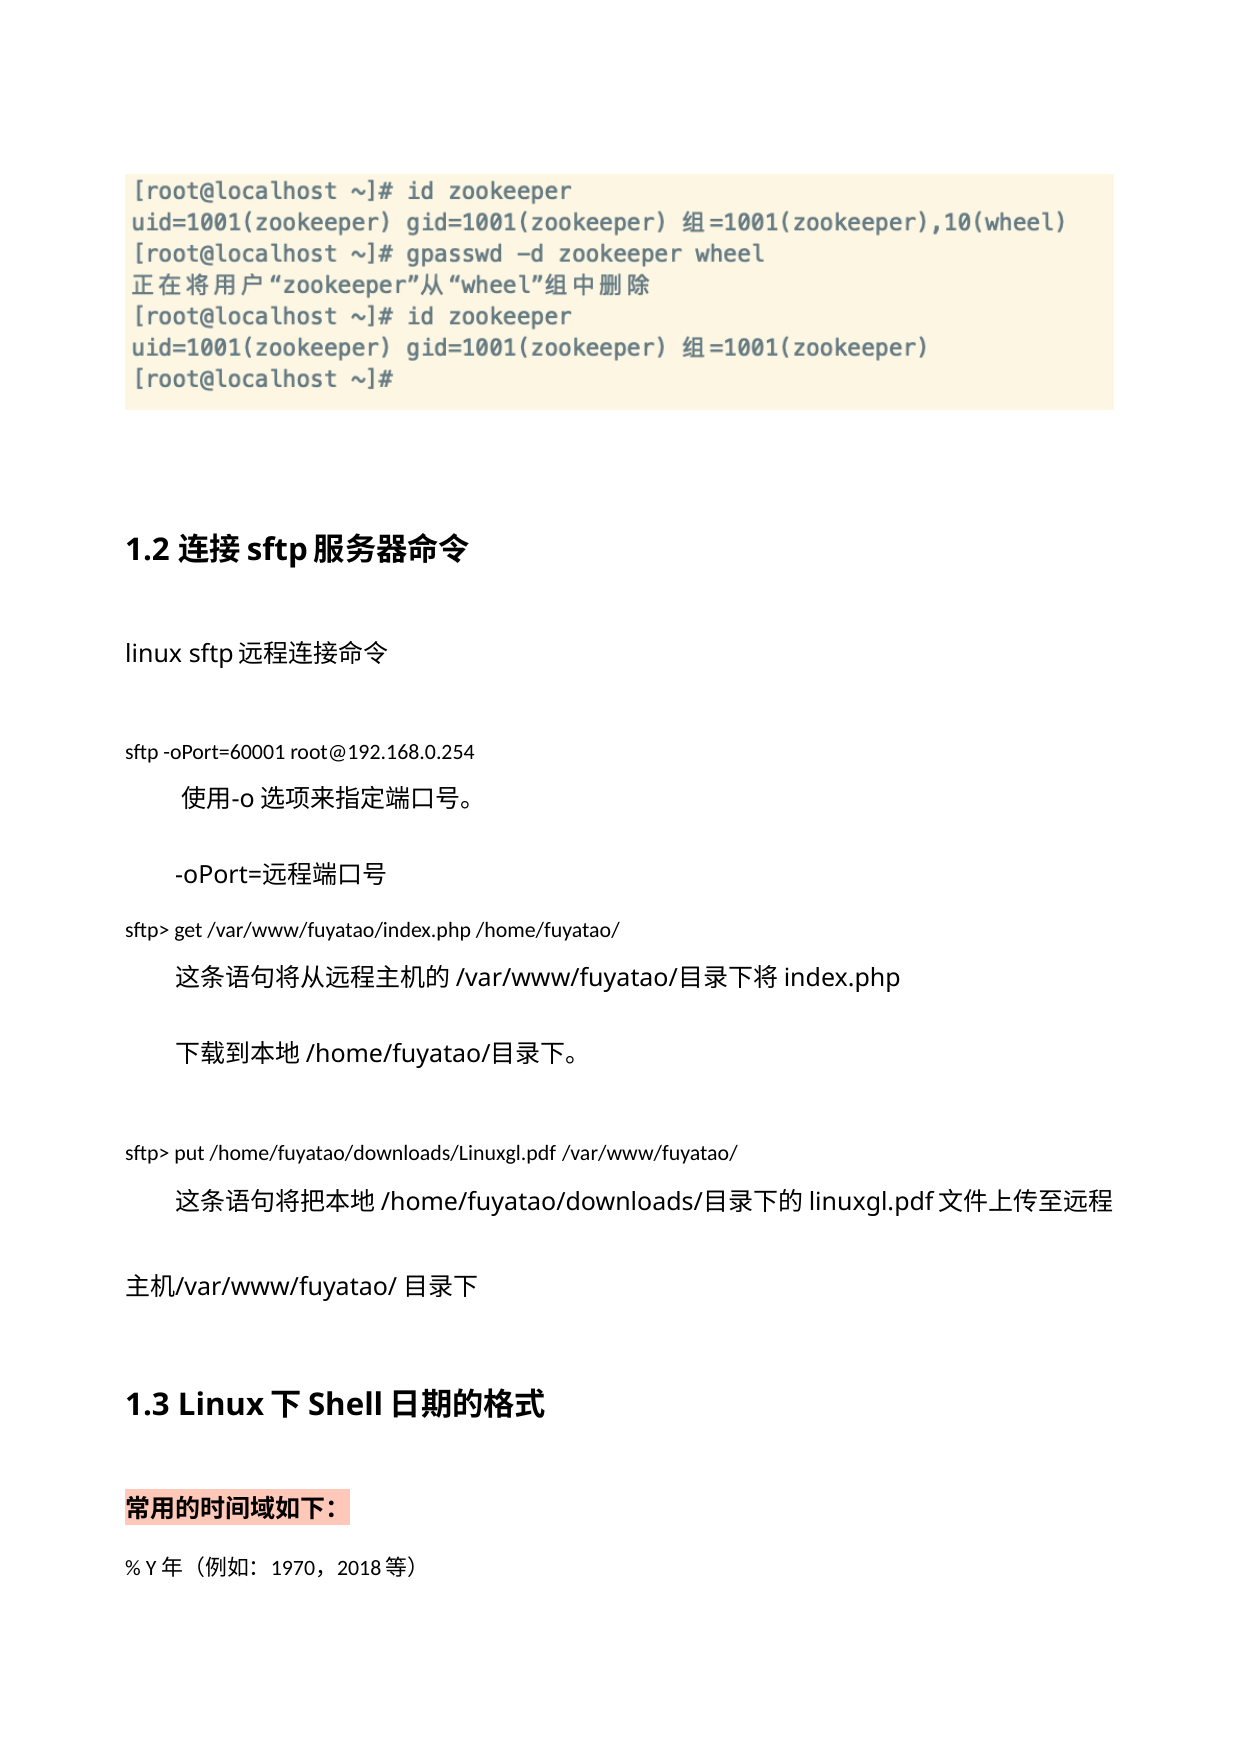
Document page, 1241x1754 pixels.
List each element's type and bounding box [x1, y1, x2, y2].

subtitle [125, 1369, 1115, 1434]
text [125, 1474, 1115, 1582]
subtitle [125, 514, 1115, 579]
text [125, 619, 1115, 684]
picture [125, 174, 1114, 410]
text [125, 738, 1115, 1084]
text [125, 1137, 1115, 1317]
